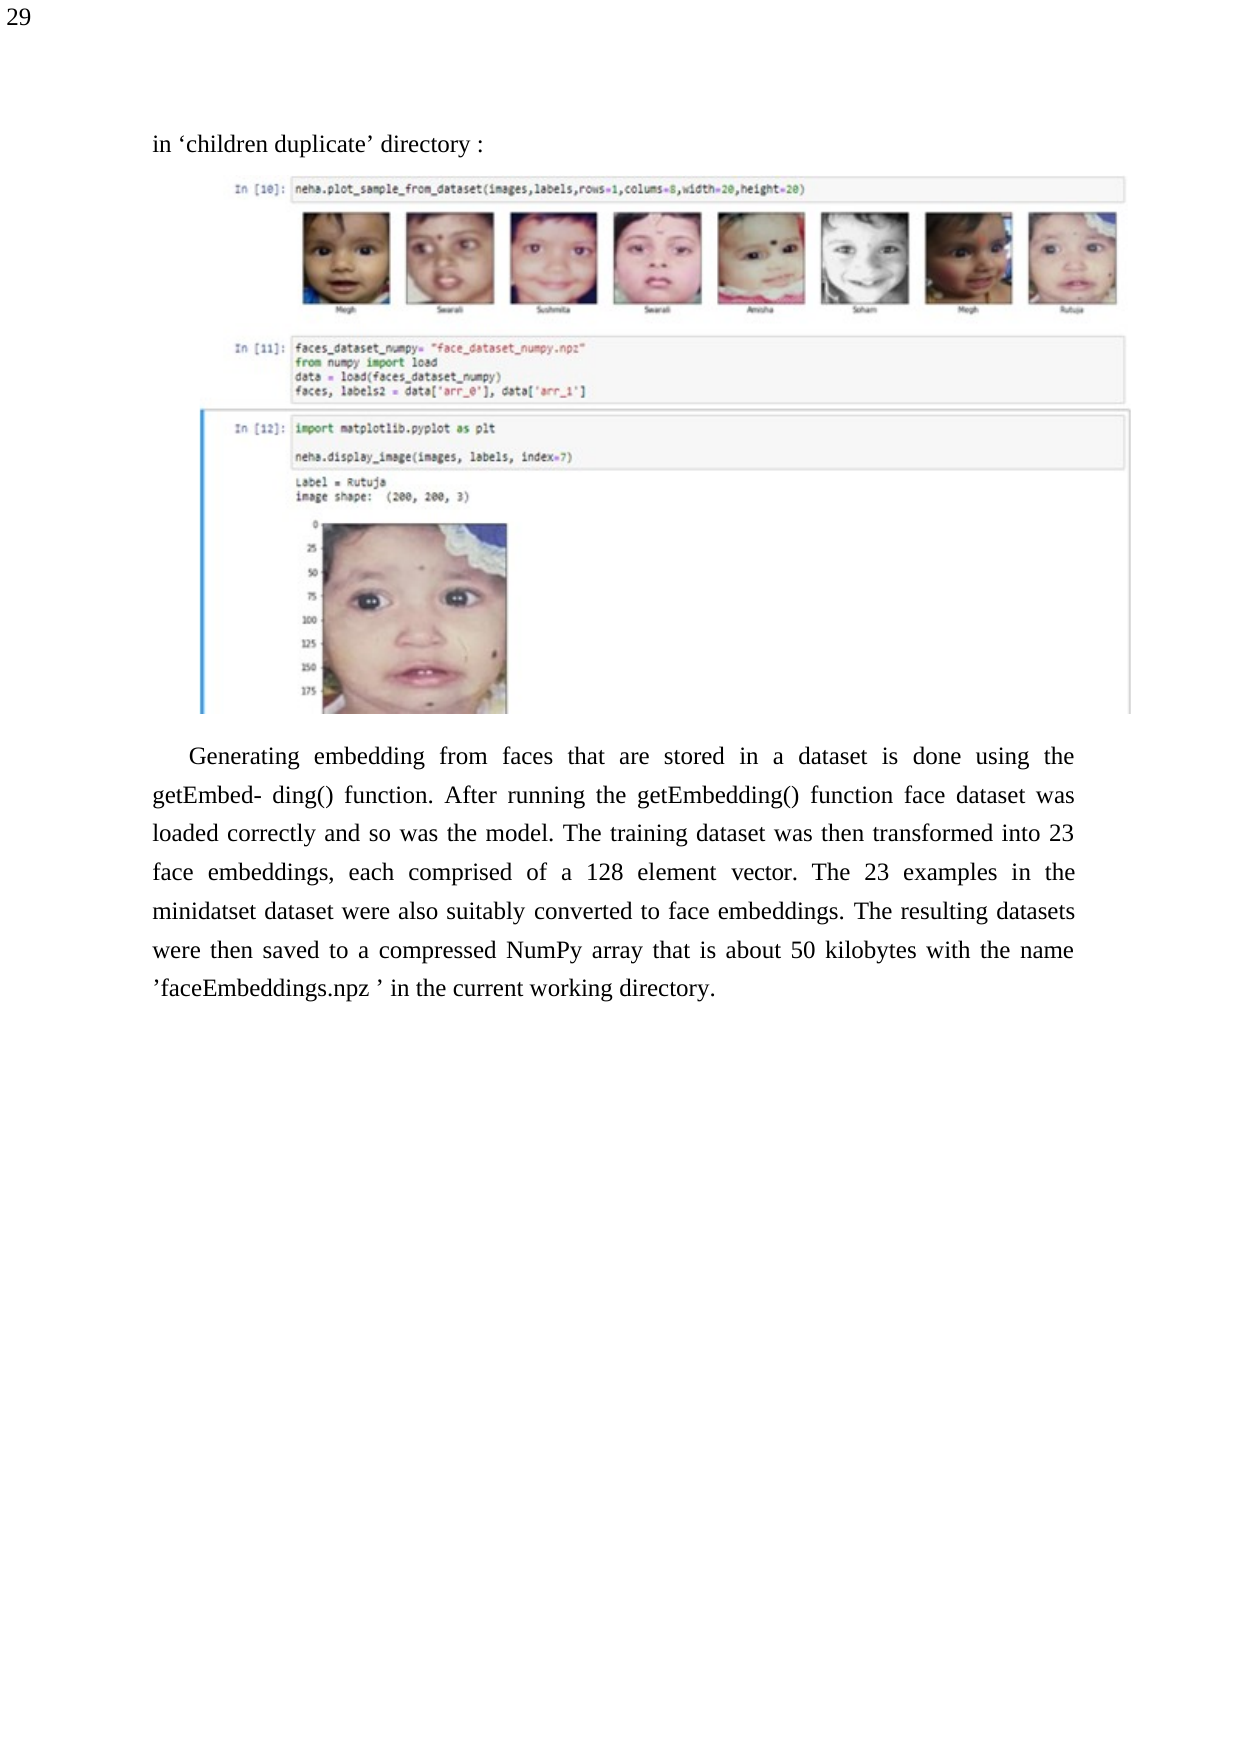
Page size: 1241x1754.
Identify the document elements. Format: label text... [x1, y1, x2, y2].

picture [199, 175, 1131, 714]
text in ‘children duplicate’ directory : [152, 129, 1196, 158]
